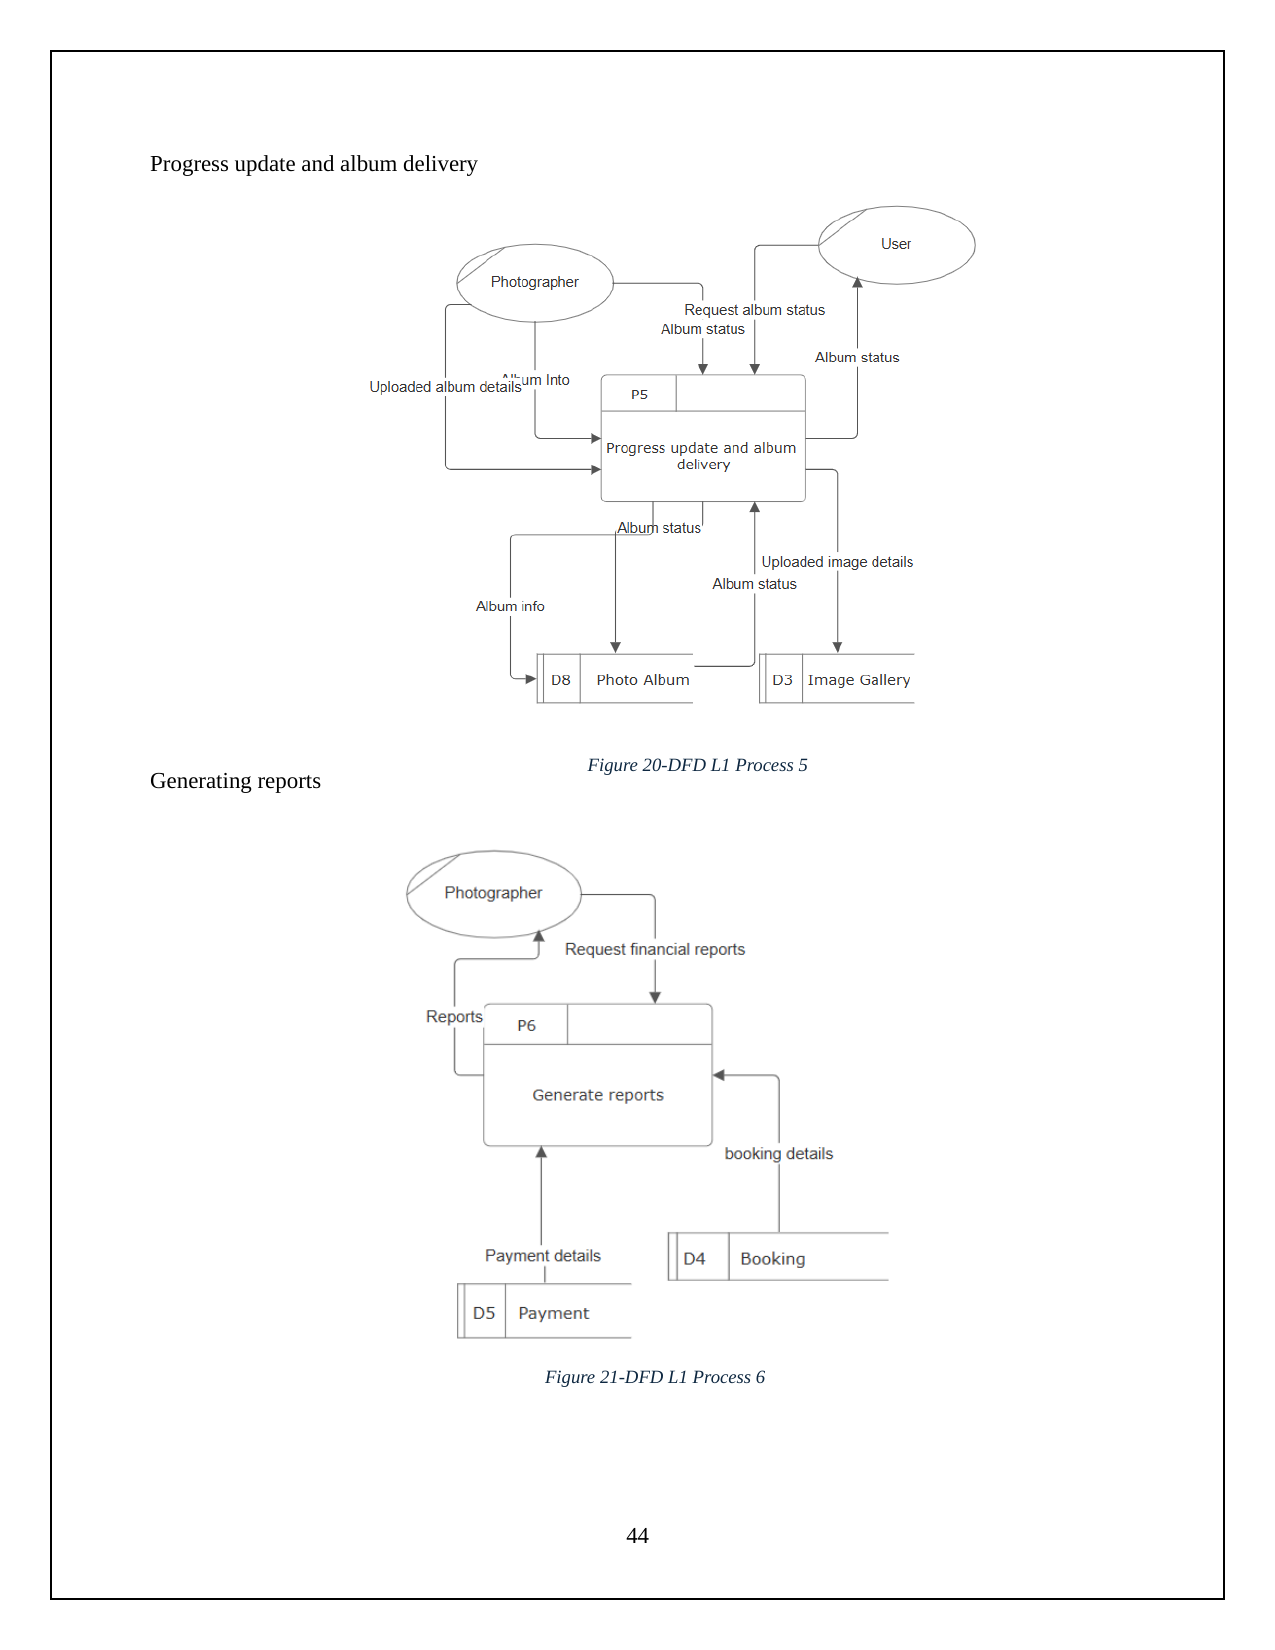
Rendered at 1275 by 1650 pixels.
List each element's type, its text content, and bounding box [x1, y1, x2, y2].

picture [381, 831, 931, 1357]
text Generating reports [150, 768, 1125, 794]
picture [346, 186, 1047, 743]
text Progress update and album delivery [150, 150, 1125, 176]
